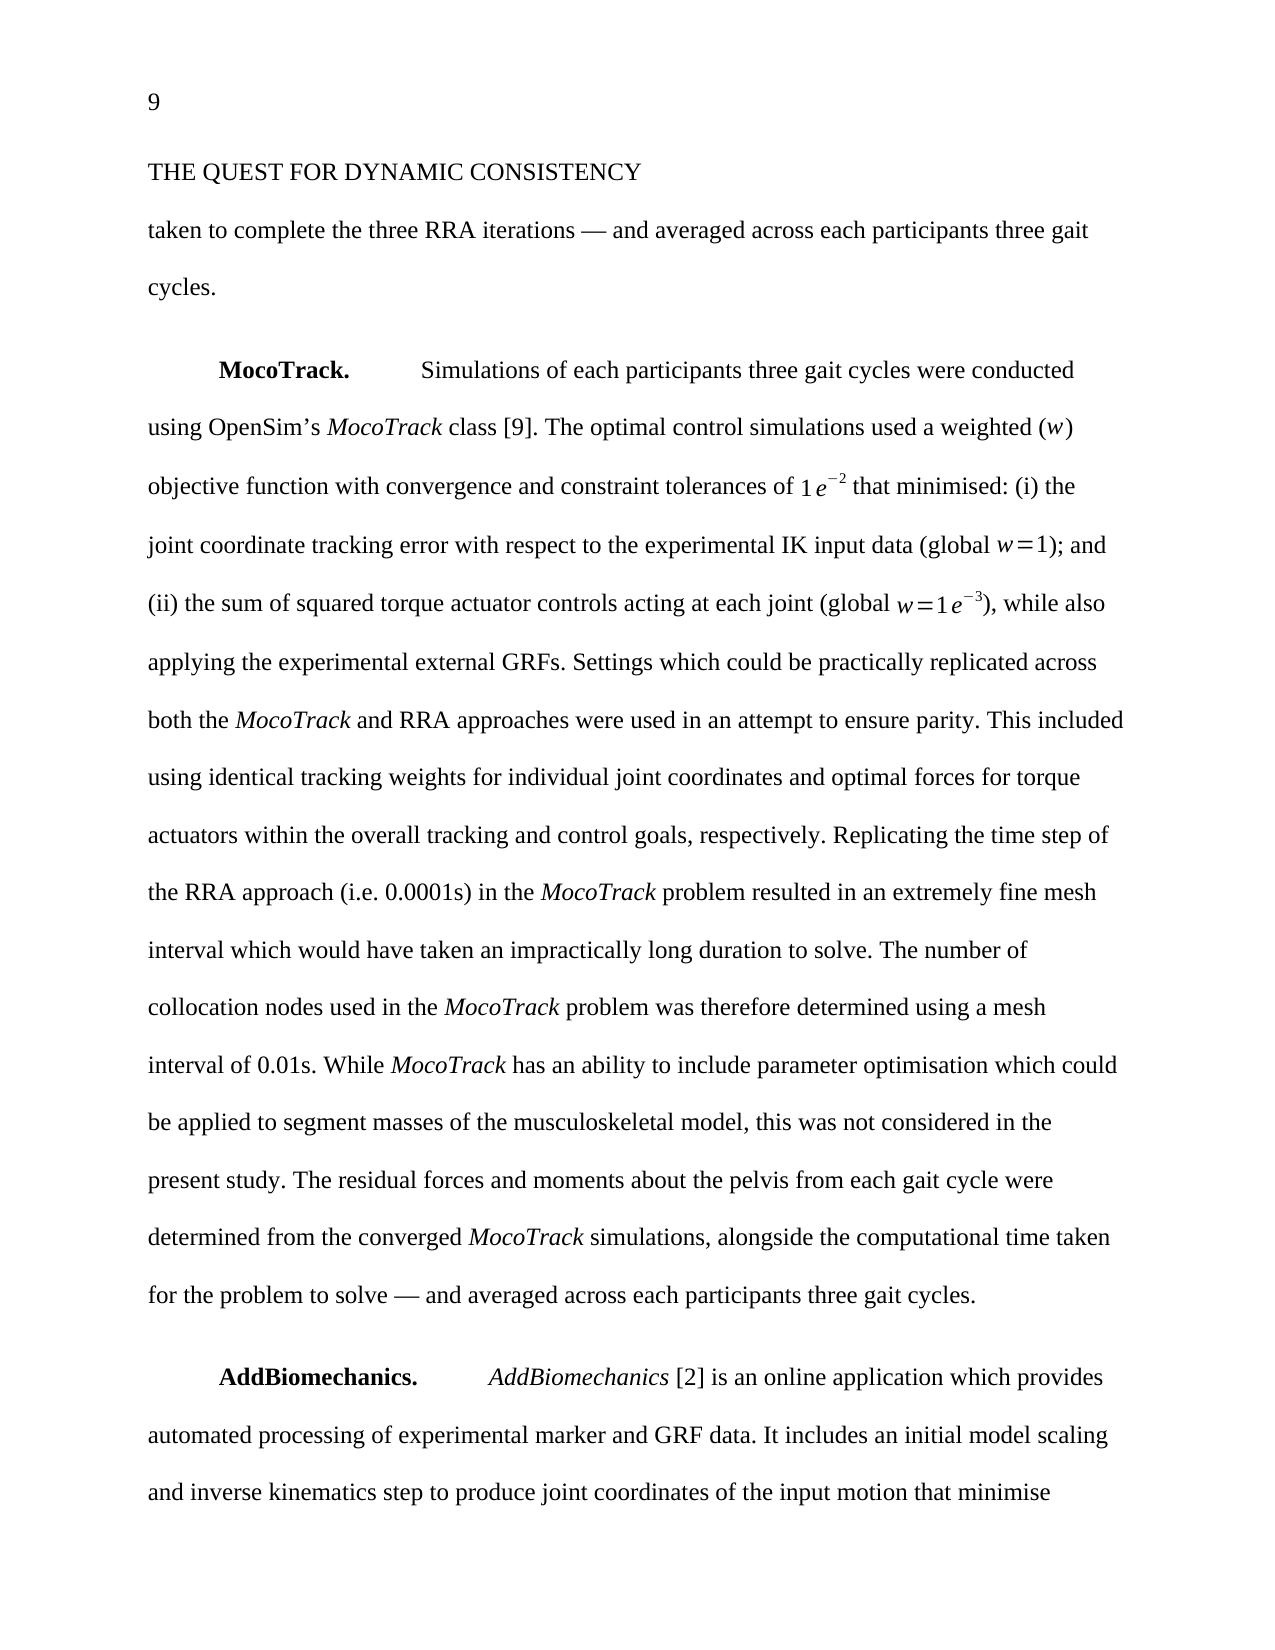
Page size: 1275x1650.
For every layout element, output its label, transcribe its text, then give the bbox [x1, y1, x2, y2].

subtitle AddBiomechanics. [148, 1362, 418, 1391]
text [148, 1362, 1127, 1506]
text Simulations of each participants three gait cycles were conducted using OpenSim’s MocoTrack class [9]. The optimal control simulations used a weighted () objective function with convergence and constraint tolerances of that minimised: (i) the joint coordinate tracking error with respect to the experimental IK input data (global ); and (ii) the sum of squared torque actuator controls acting at each joint (global ), while also applying the experimental external GRFs. Settings which could be practically replicated across both the MocoTrack and RRA approaches were used in an attempt to ensure parity. This included using identical tracking weights for individual joint coordinates and optimal forces for torque actuators within the overall tracking and control goals, respectively. Replicating the time step of the RRA approach (i.e. 0.0001s) in the MocoTrack problem resulted in an extremely fine mesh interval which would have taken an impractically long duration to solve. The number of collocation nodes used in the MocoTrack problem was therefore determined using a mesh interval of 0.01s. While MocoTrack has an ability to include parameter optimisation which could be applied to segment masses of the musculoskeletal model, this was not considered in the present study. The residual forces and moments about the pelvis from each gait cycle were determined from the converged MocoTrack simulations, alongside the computational time taken for the problem to solve — and averaged across each participants three gait cycles. [148, 355, 1127, 1308]
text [148, 215, 1127, 301]
subtitle MocoTrack. [148, 355, 350, 384]
